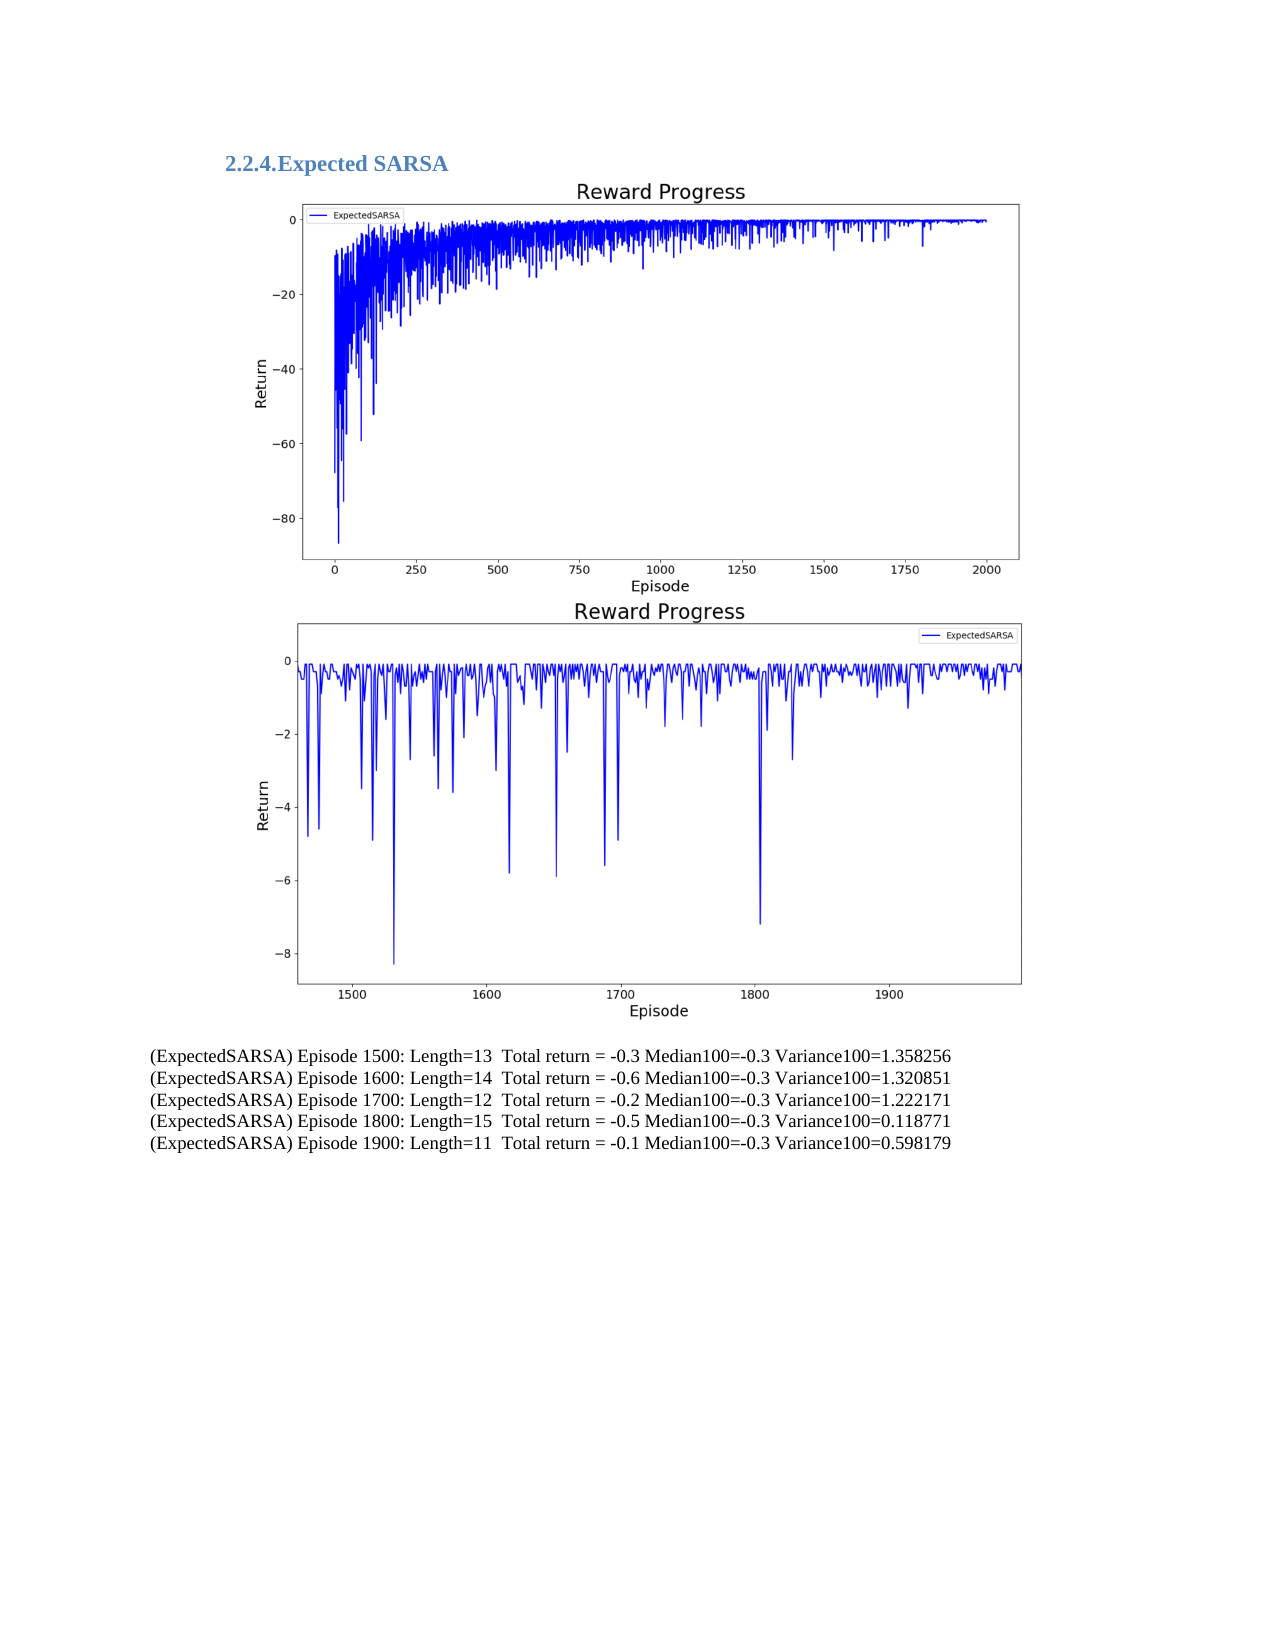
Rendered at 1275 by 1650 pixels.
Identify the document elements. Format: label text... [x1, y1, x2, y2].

subtitle Expected SARSA [225, 150, 1125, 176]
text (ExpectedSARSA) Episode 1500: Length=13 Total return = -0.3 Median100=-0.3 Variance100=1.358256 [150, 1045, 1125, 1067]
picture [252, 180, 1023, 599]
text (ExpectedSARSA) Episode 1700: Length=12 Total return = -0.2 Median100=-0.3 Variance100=1.222171 [150, 1088, 1125, 1110]
picture [249, 602, 1026, 1021]
text (ExpectedSARSA) Episode 1600: Length=14 Total return = -0.6 Median100=-0.3 Variance100=1.320851 [150, 1067, 1125, 1088]
text (ExpectedSARSA) Episode 1800: Length=15 Total return = -0.5 Median100=-0.3 Variance100=0.118771 [150, 1110, 1125, 1132]
text (ExpectedSARSA) Episode 1900: Length=11 Total return = -0.1 Median100=-0.3 Variance100=0.598179 [150, 1132, 1125, 1153]
